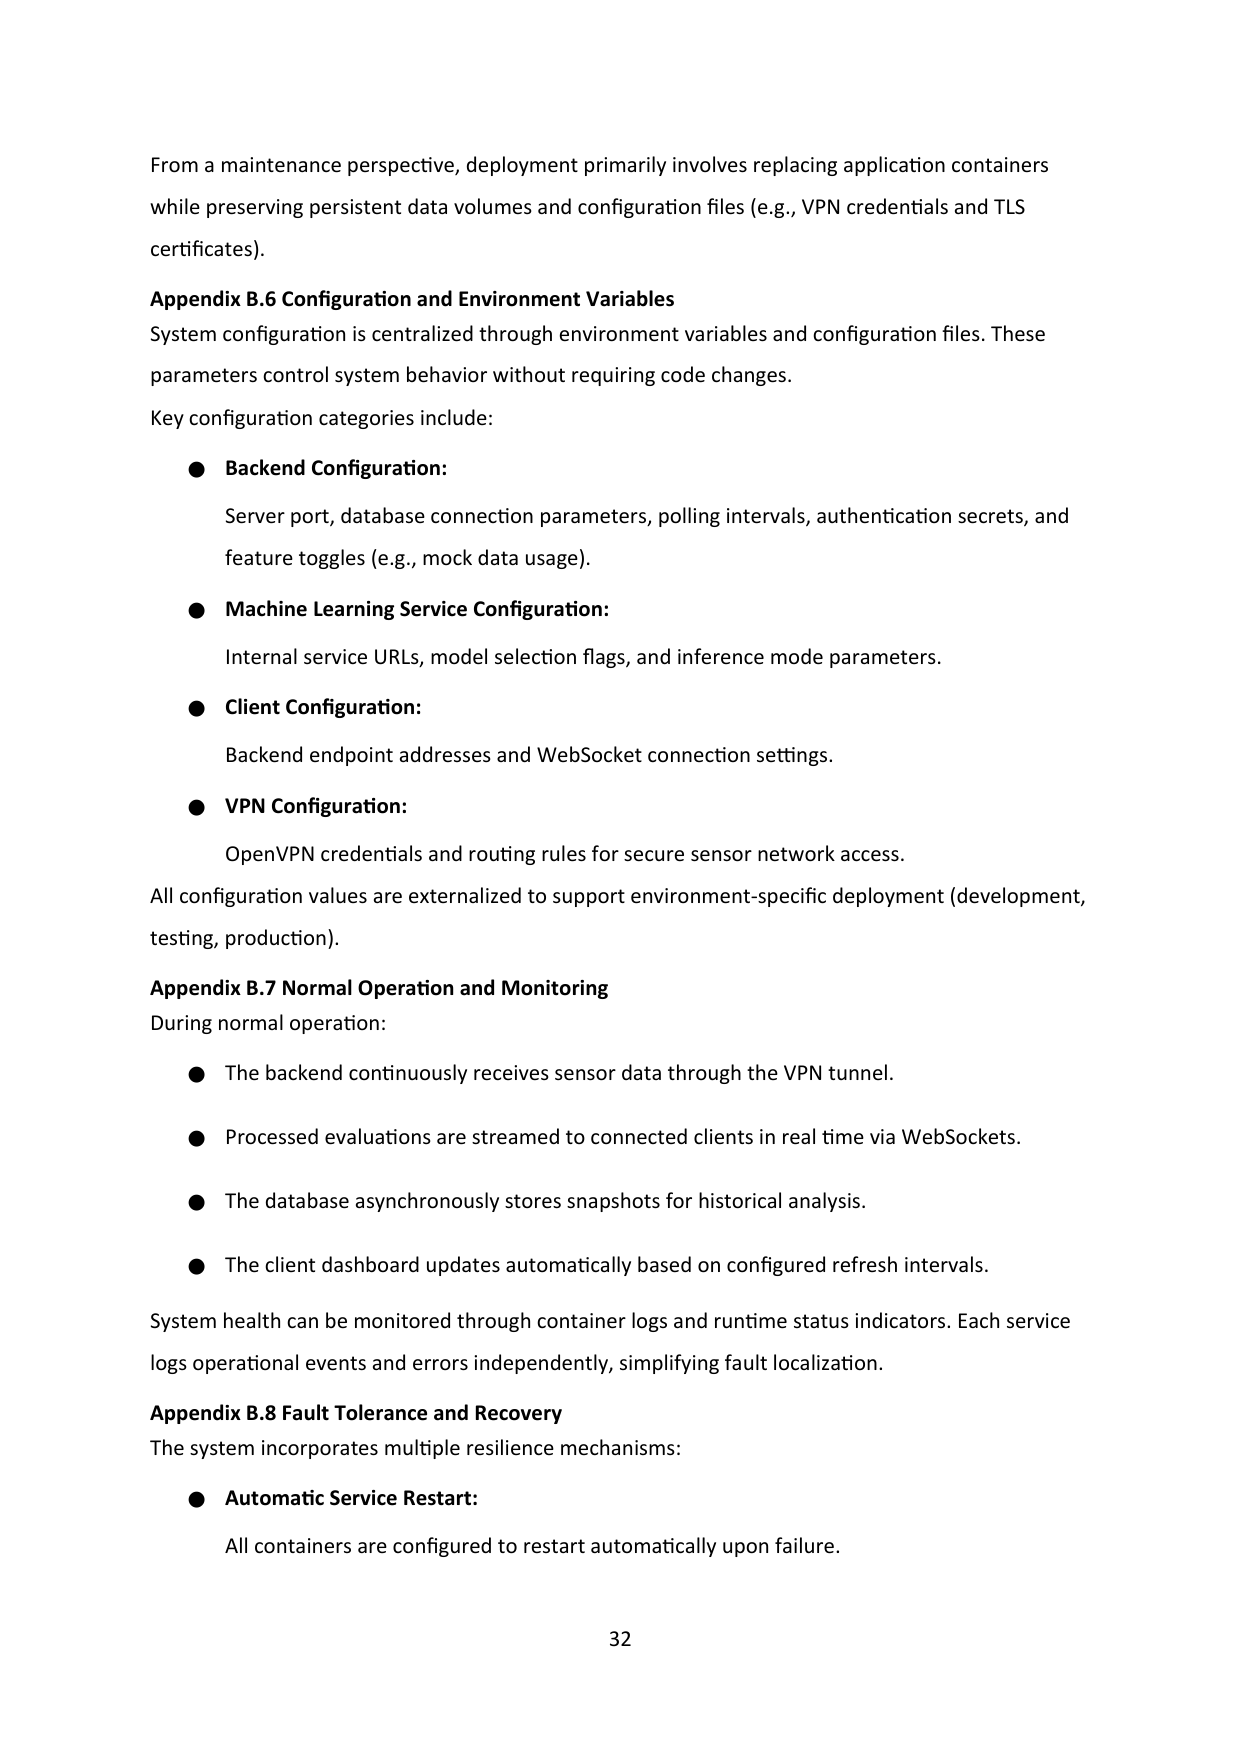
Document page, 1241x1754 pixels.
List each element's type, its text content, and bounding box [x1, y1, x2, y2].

list Backend Configuration: Server port, database connection parameters, polling intervals, authentication secrets, and feature toggles (e.g., mock data usage). [187, 444, 1090, 571]
text System health can be monitored through container logs and runtime status indicators. Each service logs operational events and errors independently, simplifying fault localization. [150, 1306, 1090, 1376]
list Automatic Service Restart: All containers are configured to restart automatically upon failure. [187, 1475, 1090, 1559]
list Machine Learning Service Configuration: Internal service URLs, model selection flags, and inference mode parameters. [187, 585, 1090, 670]
list The backend continuously receives sensor data through the VPN tunnel. [187, 1050, 1090, 1092]
list The database asynchronously stores snapshots for historical analysis. [187, 1178, 1090, 1221]
text The system incorporates multiple resilience mechanisms: [150, 1433, 1090, 1461]
text System configuration is centralized through environment variables and configuration files. These parameters control system behavior without requiring code changes. [150, 319, 1090, 389]
subtitle Appendix B.6 Configuration and Environment Variables [150, 284, 1090, 312]
text From a maintenance perspective, deployment primarily involves replacing application containers while preserving persistent data volumes and configuration files (e.g., VPN credentials and TLS certificates). [150, 150, 1090, 262]
text All configuration values are externalized to support environment-specific deployment (development, testing, production). [150, 881, 1090, 951]
text During normal operation: [150, 1008, 1090, 1036]
list VPN Configuration: OpenVPN credentials and routing rules for secure sensor network access. [187, 782, 1090, 867]
text Key configuration categories include: [150, 403, 1090, 431]
list Processed evaluations are streamed to connected clients in real time via WebSockets. [187, 1114, 1090, 1157]
list Client Configuration: Backend endpoint addresses and WebSocket connection settings. [187, 684, 1090, 768]
subtitle Appendix B.7 Normal Operation and Monitoring [150, 973, 1090, 1001]
subtitle Appendix B.8 Fault Tolerance and Recovery [150, 1398, 1090, 1426]
list The client dashboard updates automatically based on configured refresh intervals. [187, 1242, 1090, 1285]
